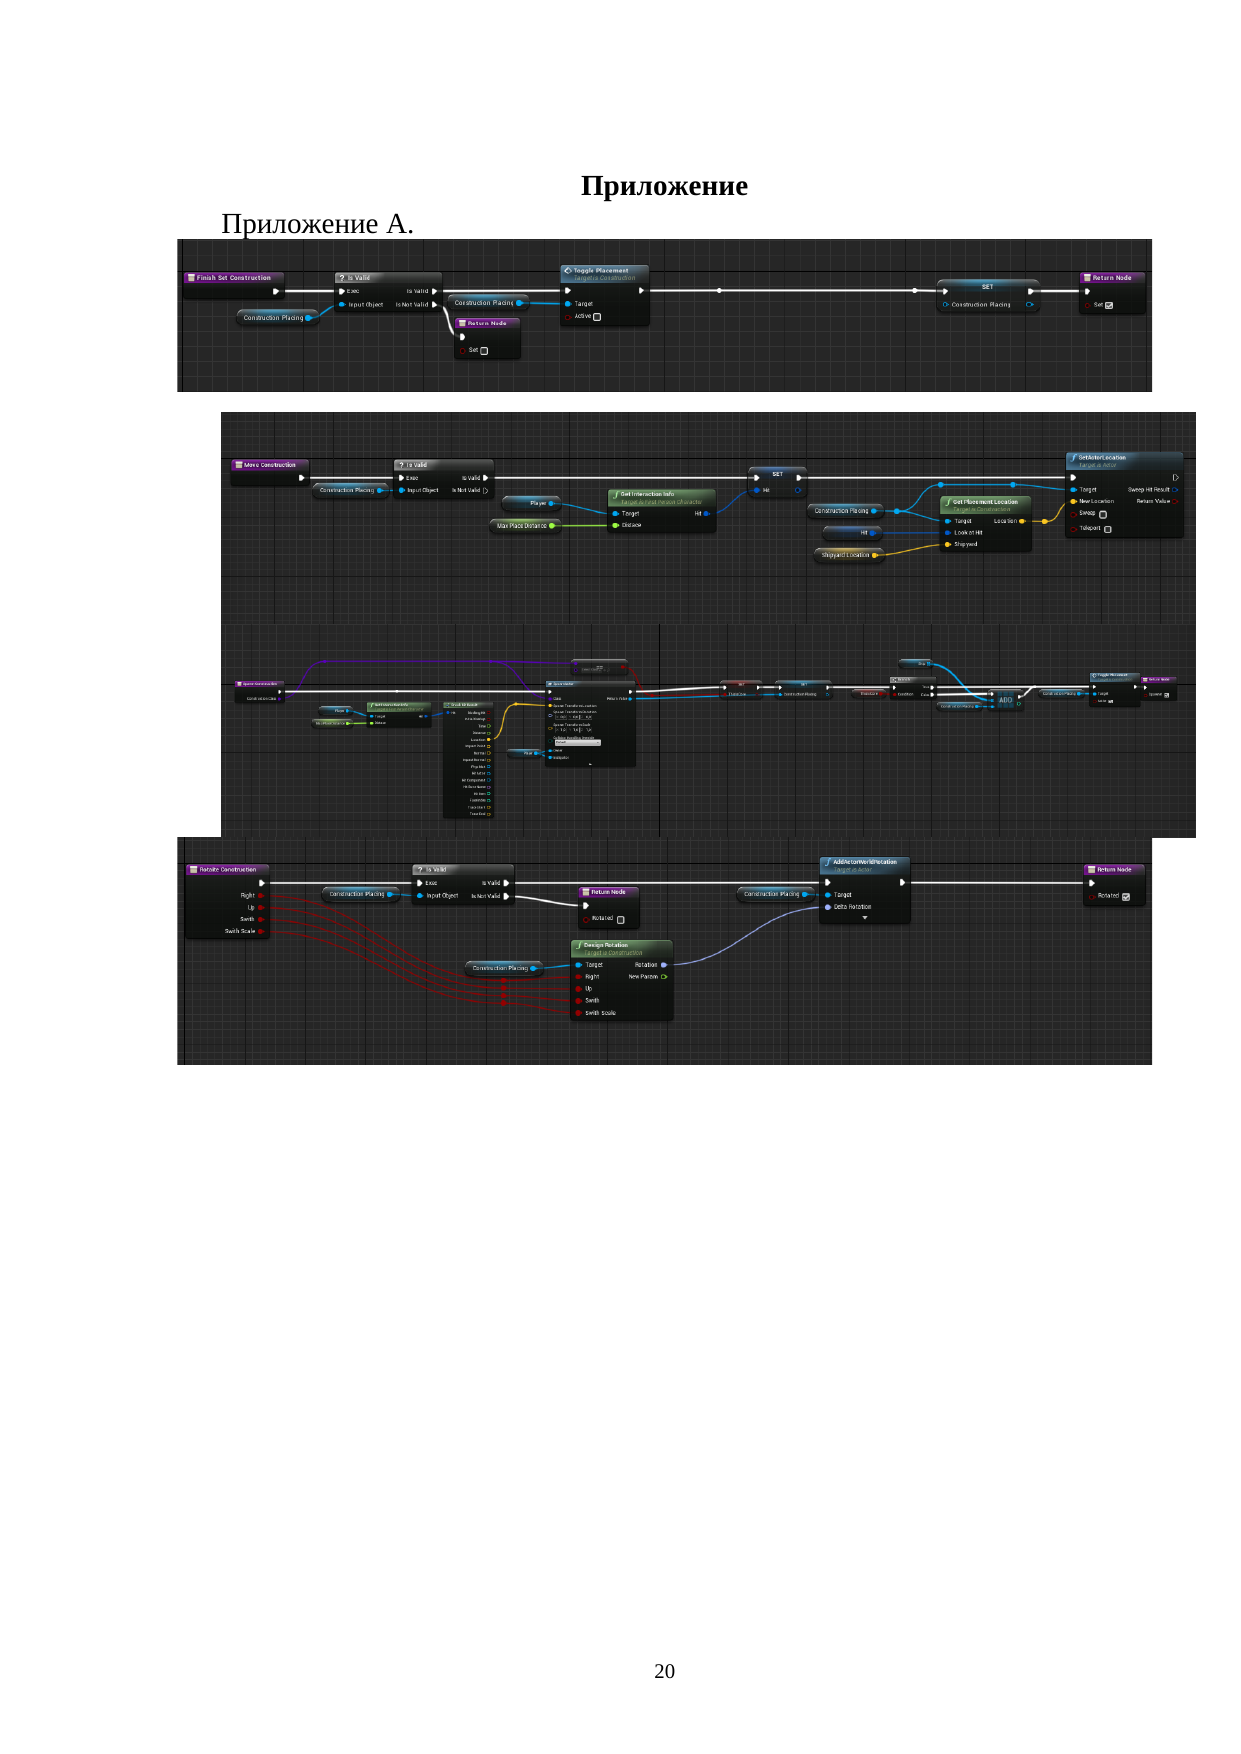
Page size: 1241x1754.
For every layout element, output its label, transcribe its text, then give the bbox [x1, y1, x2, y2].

picture [177, 239, 1153, 392]
subtitle Приложение А. [221, 206, 1152, 239]
subtitle Приложение [177, 168, 1152, 202]
picture [177, 412, 1196, 1065]
